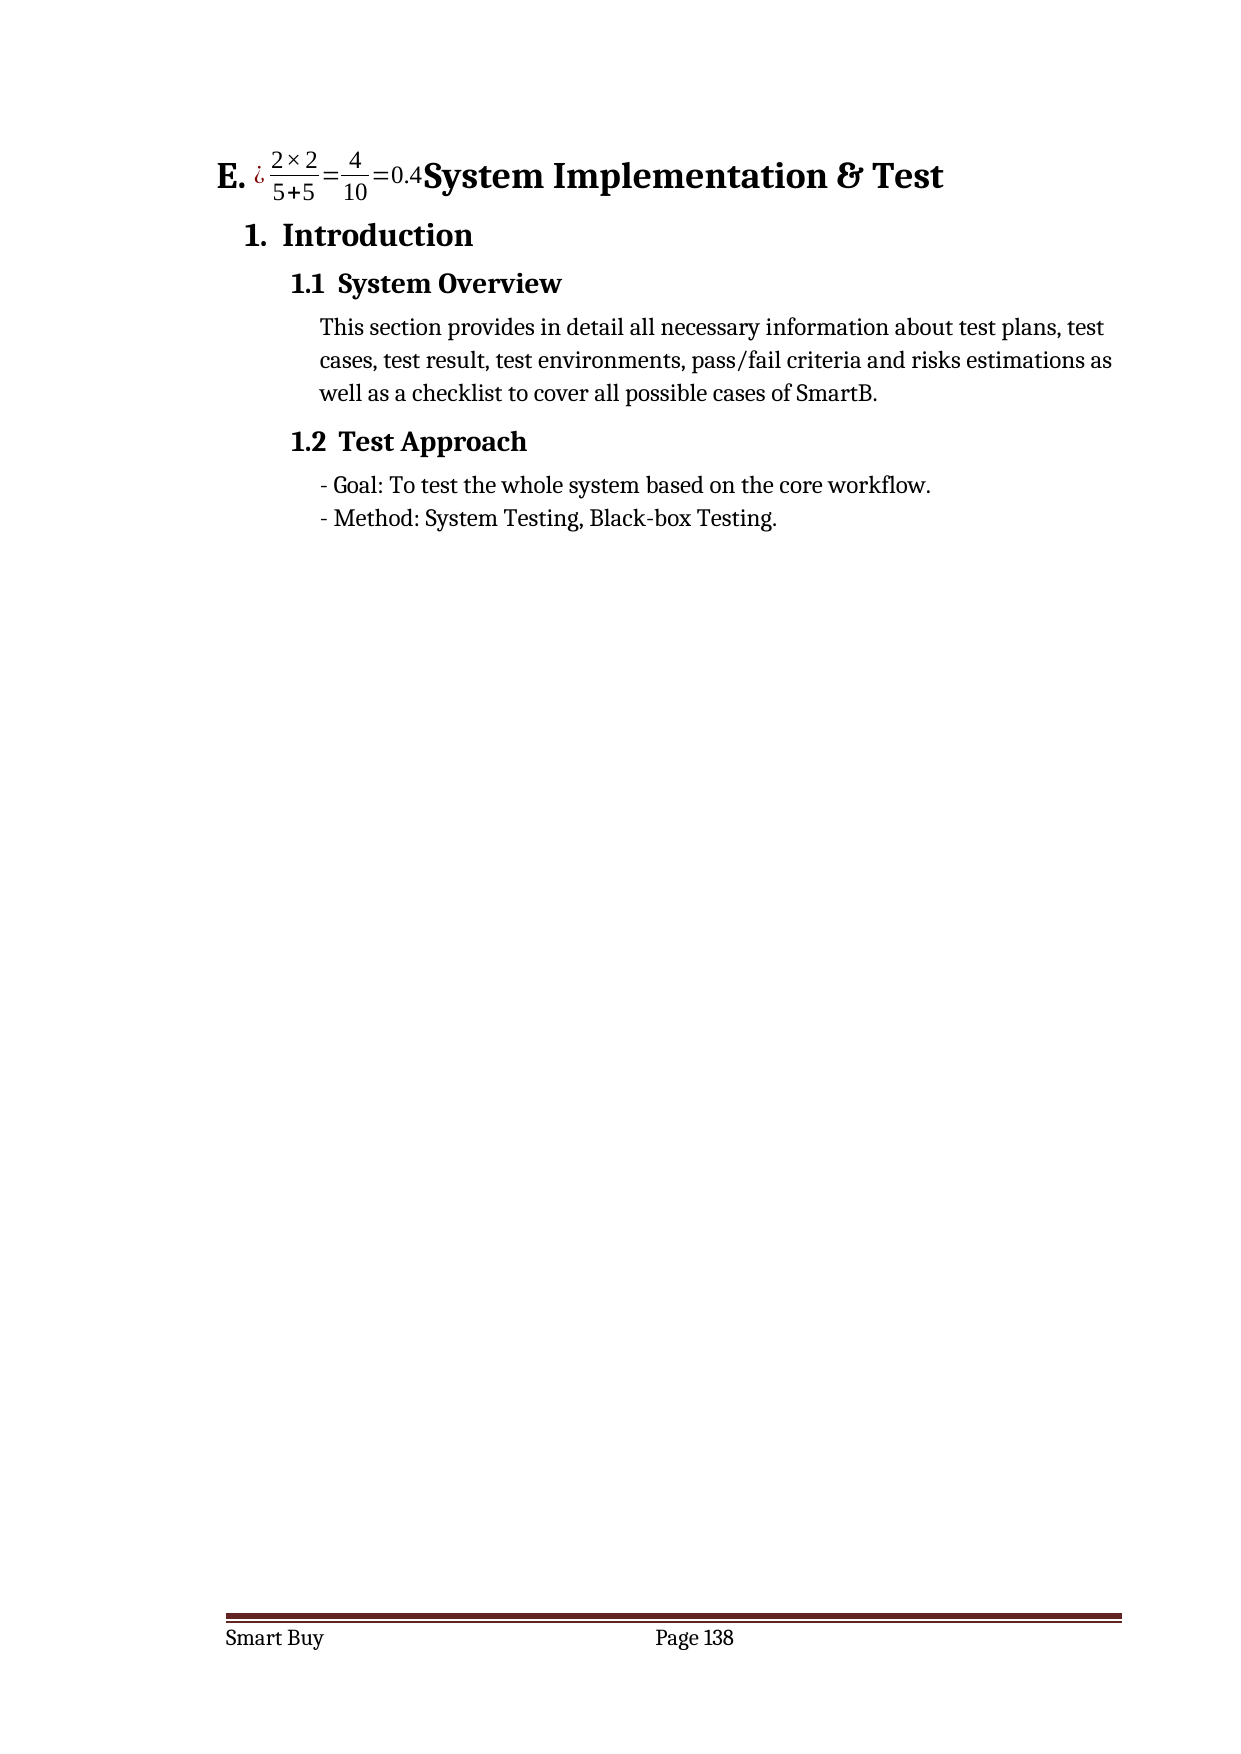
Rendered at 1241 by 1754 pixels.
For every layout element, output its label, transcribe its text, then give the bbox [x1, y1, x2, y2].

subtitle Introduction [244, 216, 1122, 255]
subtitle System Overview [291, 267, 1122, 301]
text - Method: System Testing, Black-box Testing. [319, 504, 1122, 533]
text - Goal: To test the whole system based on the core workflow. [319, 471, 1122, 499]
text This section provides in detail all necessary information about test plans, test cases, test result, test environments, pass/fail criteria and risks estimations as well as a checklist to cover all possible cases of SmartB. [319, 313, 1122, 408]
subtitle Test Approach [291, 425, 1122, 458]
subtitle System Implementation & Test [216, 147, 1122, 206]
